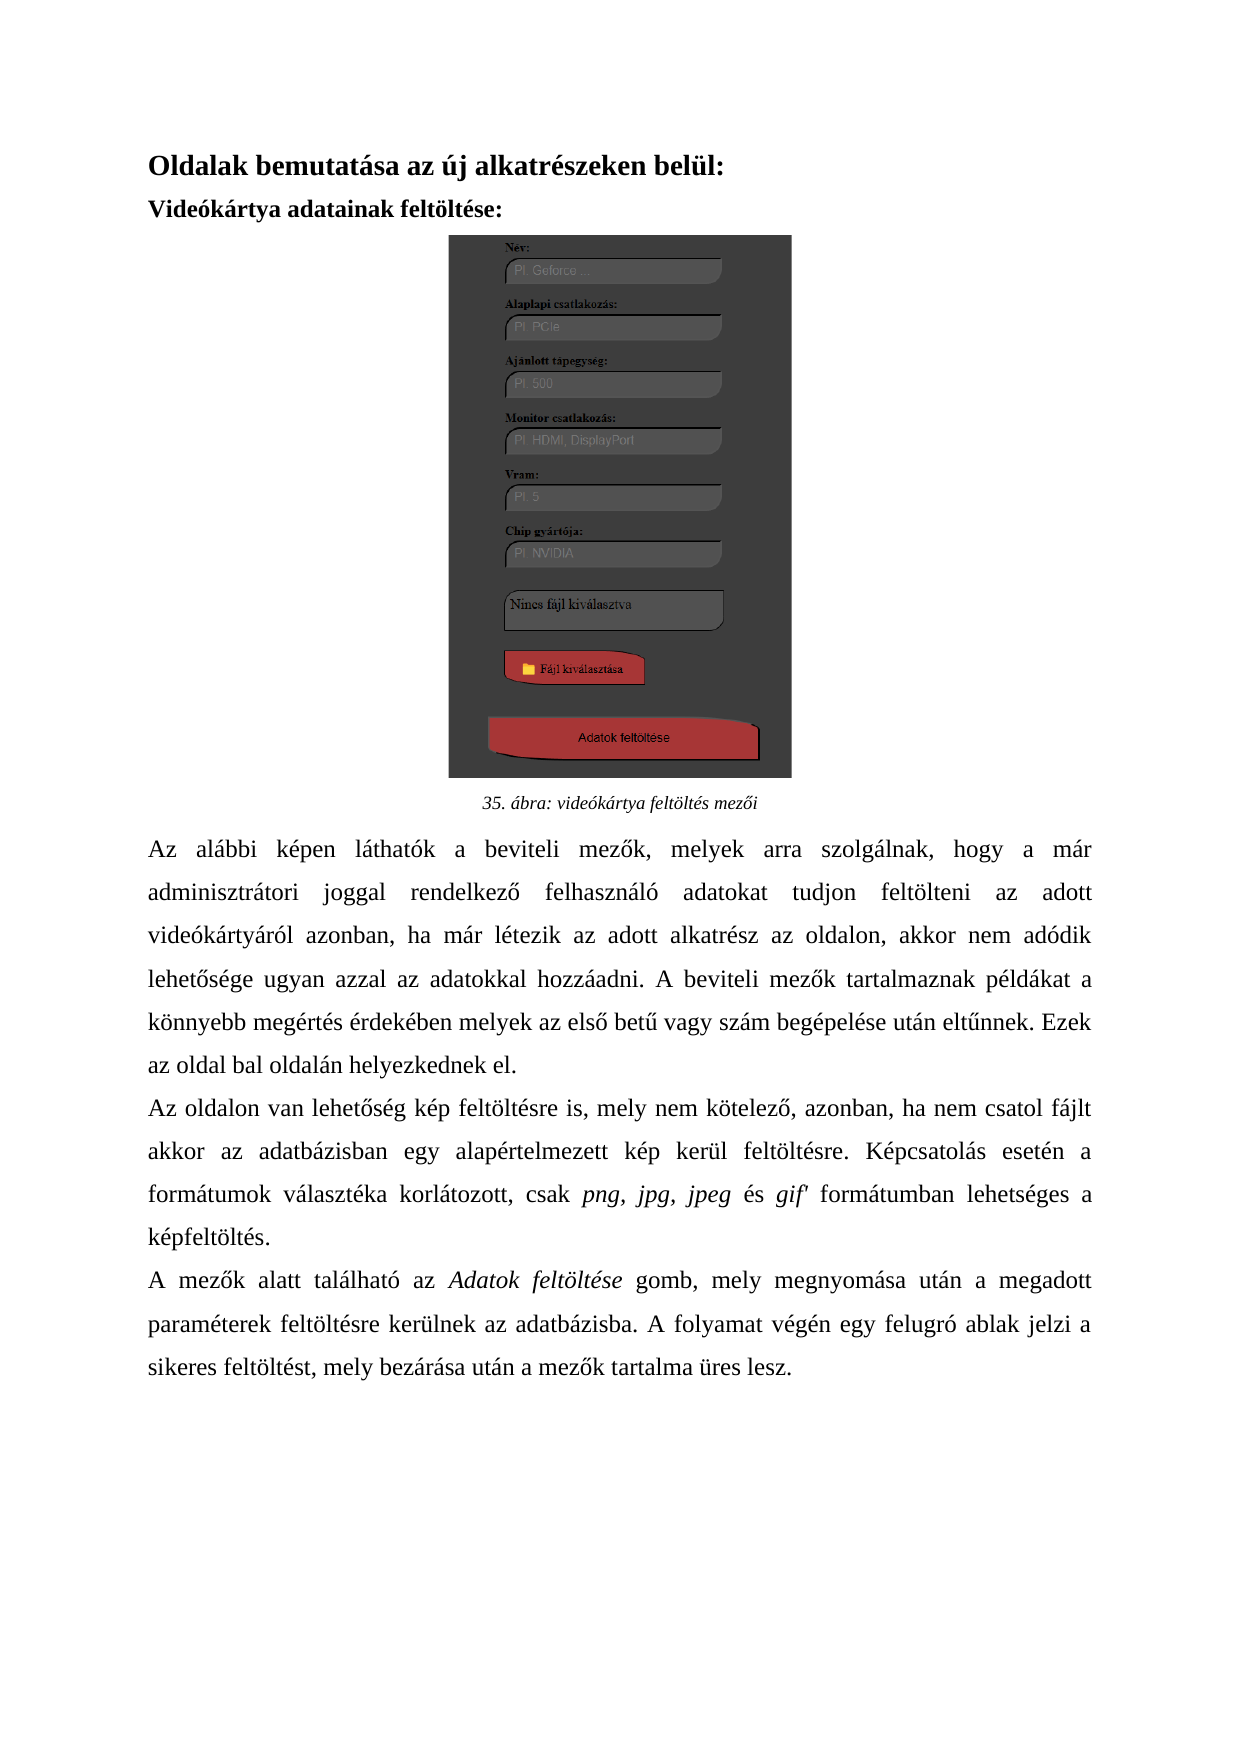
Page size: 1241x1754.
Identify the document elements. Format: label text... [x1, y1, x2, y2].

text Az alábbi képen láthatók a beviteli mezők, melyek arra szolgálnak, hogy a már adminisztrátori joggal rendelkező felhasználó adatokat tudjon feltölteni az adott videókártyáról azonban, ha már létezik az adott alkatrész az oldalon, akkor nem adódik lehetősége ugyan azzal az adatokkal hozzáadni. A beviteli mezők tartalmaznak példákat a könnyebb megértés érdekében melyek az első betű vagy szám begépelése után eltűnnek. Ezek az oldal bal oldalán helyezkednek el. [148, 834, 1093, 1079]
text Az oldalon van lehetőség kép feltöltésre is, mely nem kötelező, azonban, ha nem csatol fájlt akkor az adatbázisban egy alapértelmezett kép kerül feltöltésre. Képcsatolás esetén a formátumok választéka korlátozott, csak png, jpg, jpeg és gif' formátumban lehetséges a képfeltöltés. [148, 1093, 1093, 1251]
subtitle Videókártya adatainak feltöltése: [148, 194, 1093, 222]
picture [448, 235, 792, 778]
subtitle Oldalak bemutatása az új alkatrészeken belül: [148, 148, 1093, 181]
text A mezők alatt található az Adatok feltöltése gomb, mely megnyomása után a megadott paraméterek feltöltésre kerülnek az adatbázisba. A folyamat végén egy felugró ablak jelzi a sikeres feltöltést, mely bezárása után a mezők tartalma üres lesz. [148, 1266, 1093, 1381]
